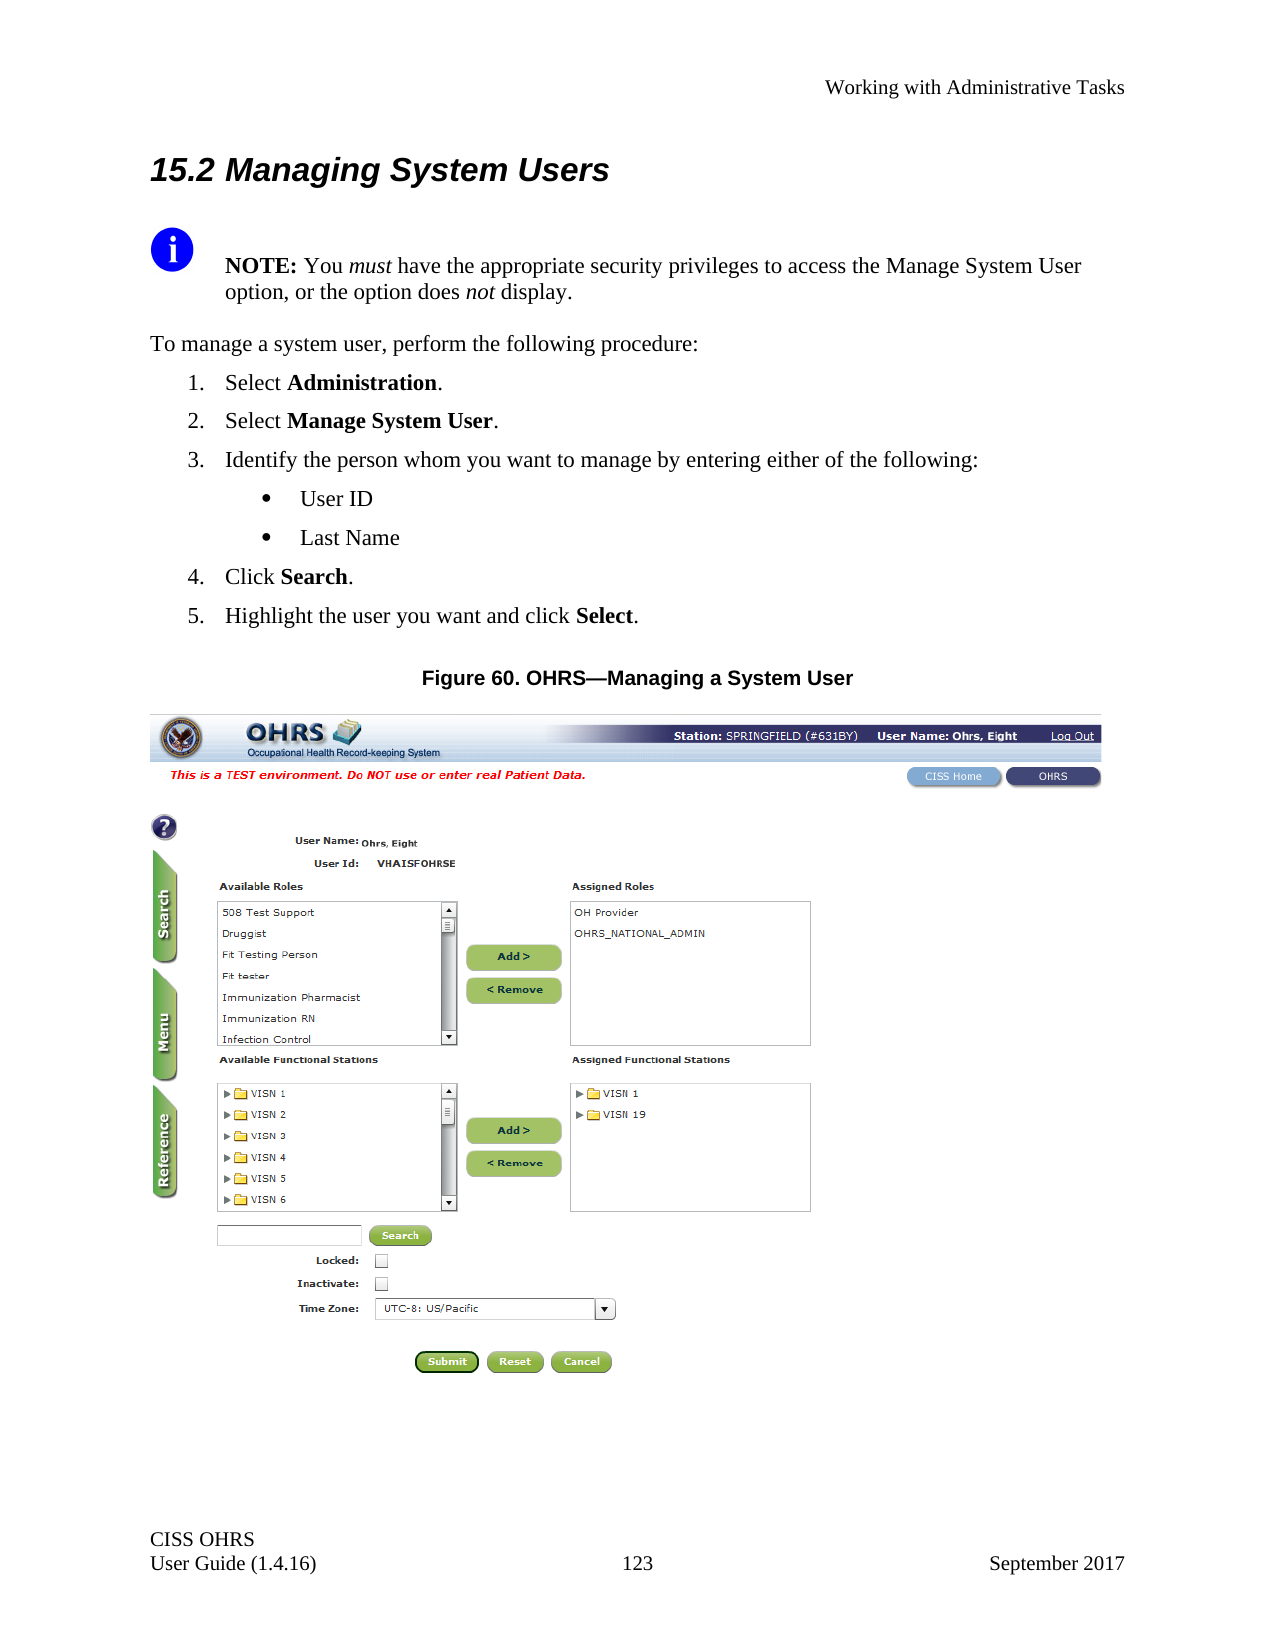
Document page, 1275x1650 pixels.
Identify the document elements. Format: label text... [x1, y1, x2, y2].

list User ID [262, 485, 1125, 511]
list Click Search. [187, 563, 1125, 589]
list Identify the person whom you want to manage by entering either of the following: [187, 446, 1125, 473]
text To manage a system user, perform the following procedure: [150, 330, 1125, 356]
list Highlight the user you want and click Select. [187, 602, 1125, 628]
list Select Manage System User. [187, 407, 1125, 434]
picture [150, 714, 1102, 1454]
list Last Name [262, 524, 1125, 550]
picture [150, 226, 194, 274]
list Select Administration. [187, 368, 1125, 395]
subtitle Managing System Users [150, 150, 1125, 188]
text NOTE: You must have the appropriate security privileges to access the Manage System User option, or the option does not display. [150, 226, 1125, 305]
